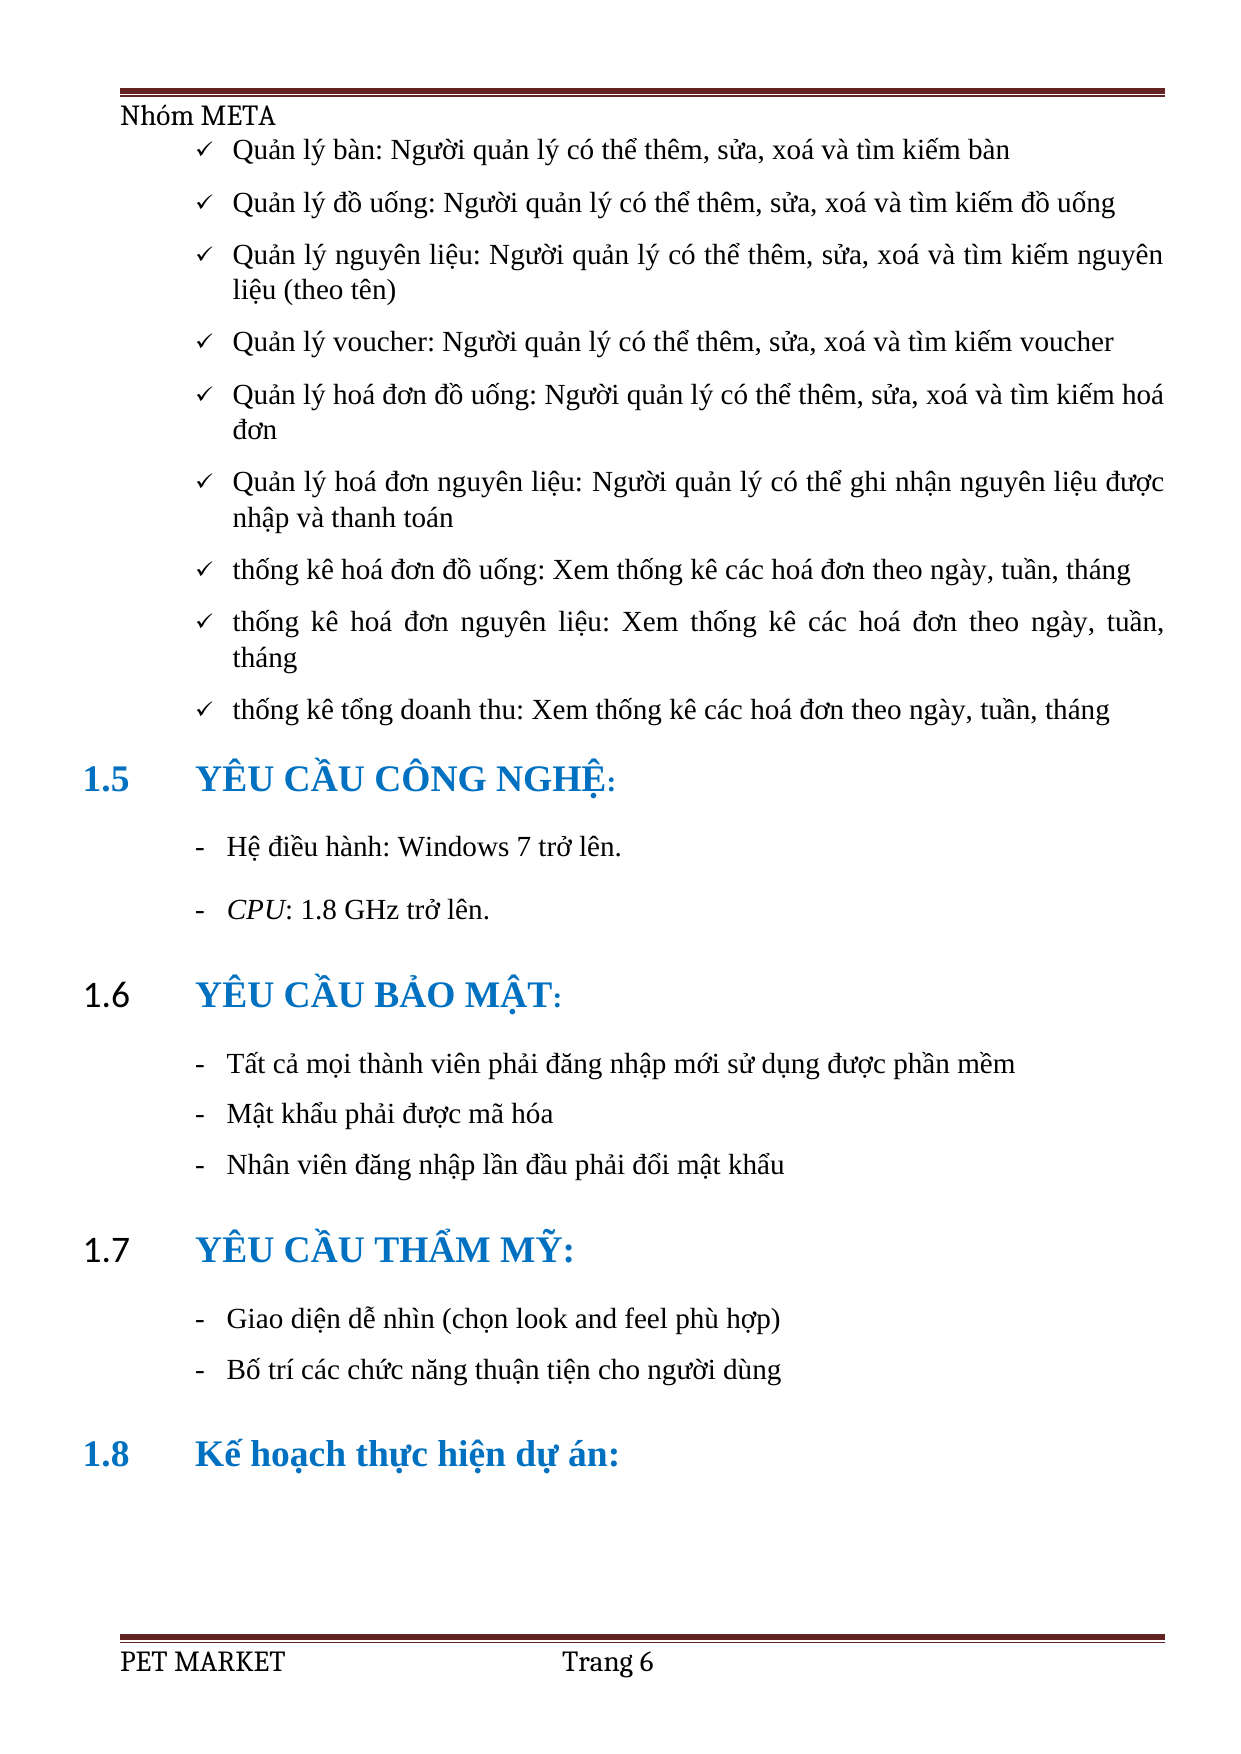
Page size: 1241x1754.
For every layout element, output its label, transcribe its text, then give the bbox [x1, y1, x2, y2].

subtitle YÊU CẦU CÔNG NGHỆ: [82, 757, 1165, 800]
list thống kê hoá đơn nguyên liệu: Xem thống kê các hoá đơn theo ngày, tuần, tháng [195, 604, 1165, 673]
list Quản lý nguyên liệu: Người quản lý có thể thêm, sửa, xoá và tìm kiếm nguyên liệu (theo tên) [195, 237, 1165, 306]
list thống kê hoá đơn đồ uống: Xem thống kê các hoá đơn theo ngày, tuần, tháng [195, 552, 1165, 586]
text - CPU: 1.8 GHz trở lên. [195, 892, 1165, 925]
subtitle YÊU CẦU BẢO MẬT: [82, 971, 1165, 1017]
text - Giao diện dễ nhìn (chọn look and feel phù hợp) - Bố trí các chức năng thuận tiện cho người dùng [195, 1301, 1165, 1385]
list Quản lý voucher: Người quản lý có thể thêm, sửa, xoá và tìm kiếm voucher [195, 324, 1165, 358]
list Quản lý đồ uống: Người quản lý có thể thêm, sửa, xoá và tìm kiếm đồ uống [195, 185, 1165, 218]
list Quản lý bàn: Người quản lý có thể thêm, sửa, xoá và tìm kiếm bàn [195, 132, 1165, 166]
list thống kê tổng doanh thu: Xem thống kê các hoá đơn theo ngày, tuần, tháng [195, 692, 1165, 726]
text - Tất cả mọi thành viên phải đăng nhập mới sử dụng được phần mềm - Mật khẩu phải được mã hóa - Nhân viên đăng nhập lần đầu phải đổi mật khẩu [195, 1046, 1165, 1181]
list Quản lý hoá đơn đồ uống: Người quản lý có thể thêm, sửa, xoá và tìm kiếm hoá đơn [195, 377, 1165, 446]
list Quản lý hoá đơn nguyên liệu: Người quản lý có thể ghi nhận nguyên liệu được nhập và thanh toán [195, 464, 1165, 533]
subtitle Kế hoạch thực hiện dự án: [82, 1431, 1165, 1474]
subtitle YÊU CẦU THẨM MỸ: [82, 1226, 1165, 1272]
text - Hệ điều hành: Windows 7 trở lên. [120, 829, 1165, 863]
